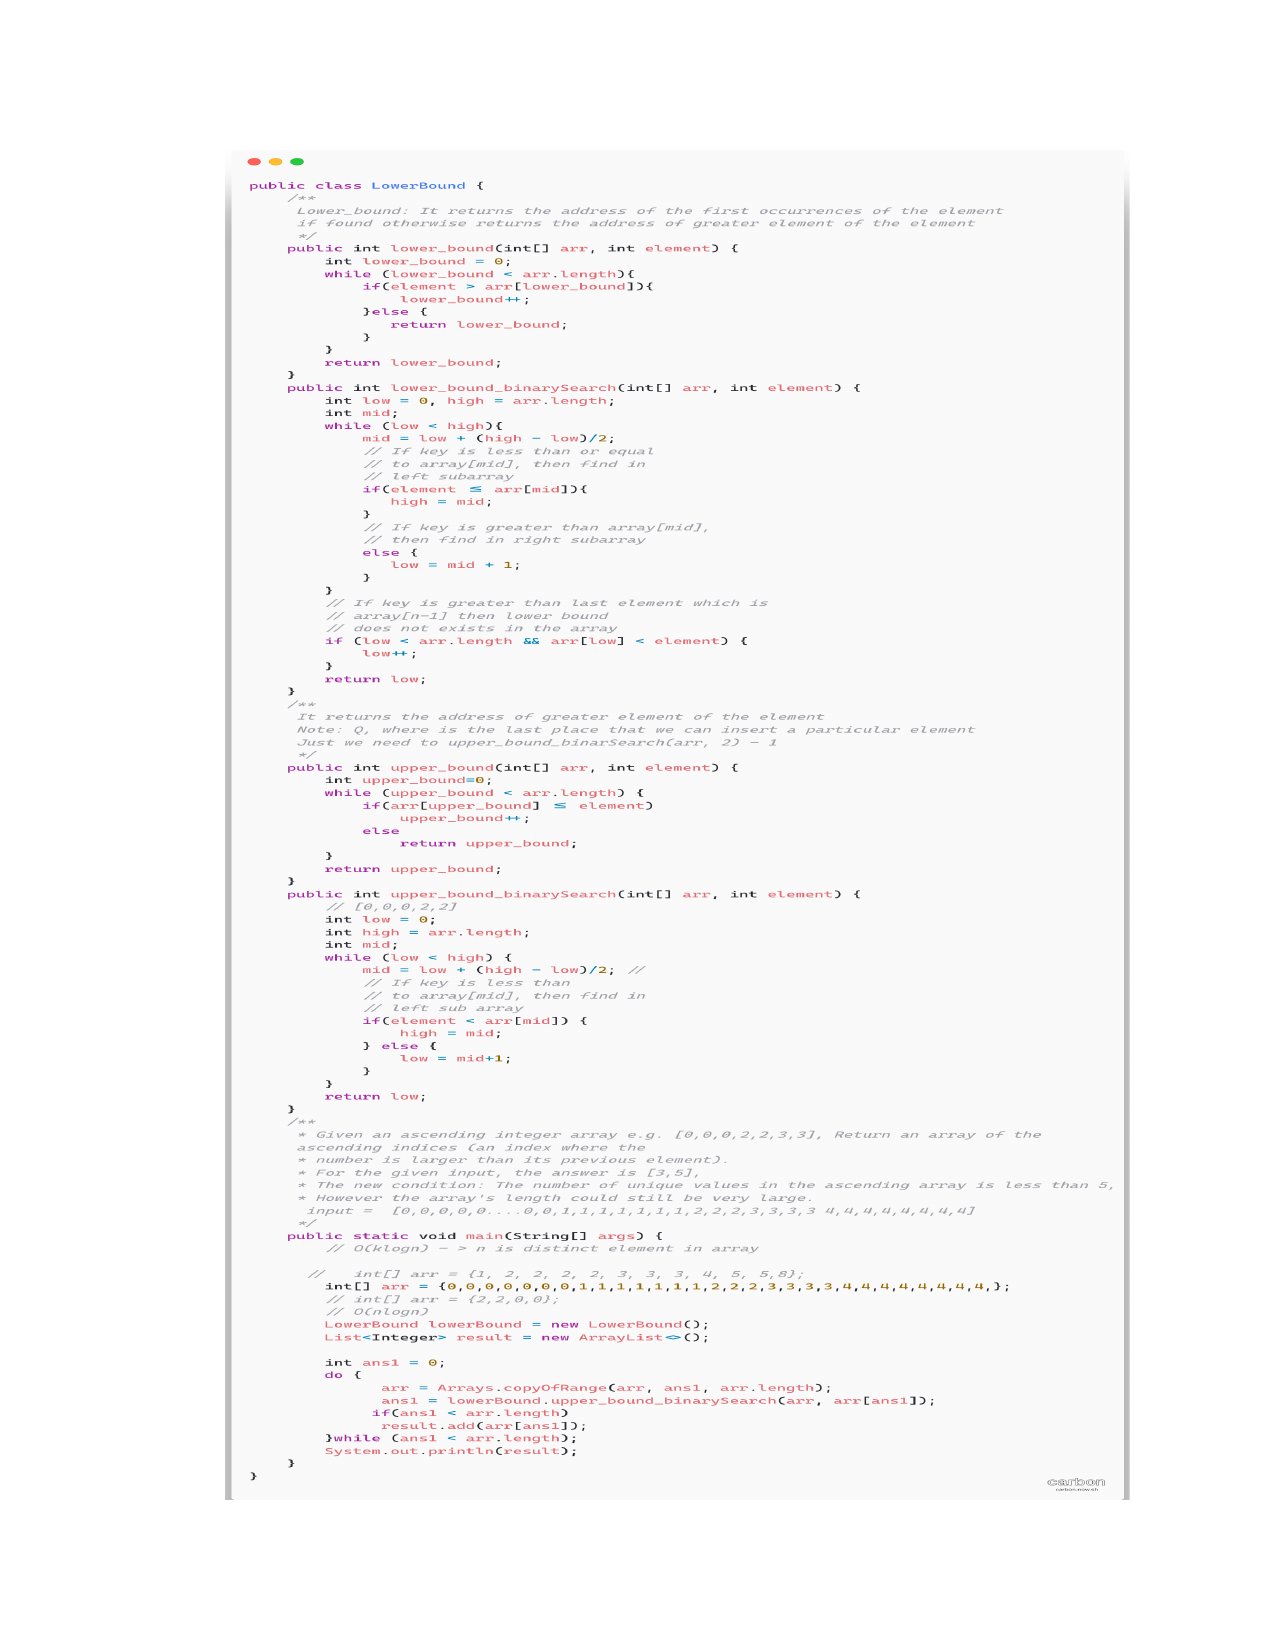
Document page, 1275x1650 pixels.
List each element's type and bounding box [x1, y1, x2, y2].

picture [225, 150, 1130, 1500]
